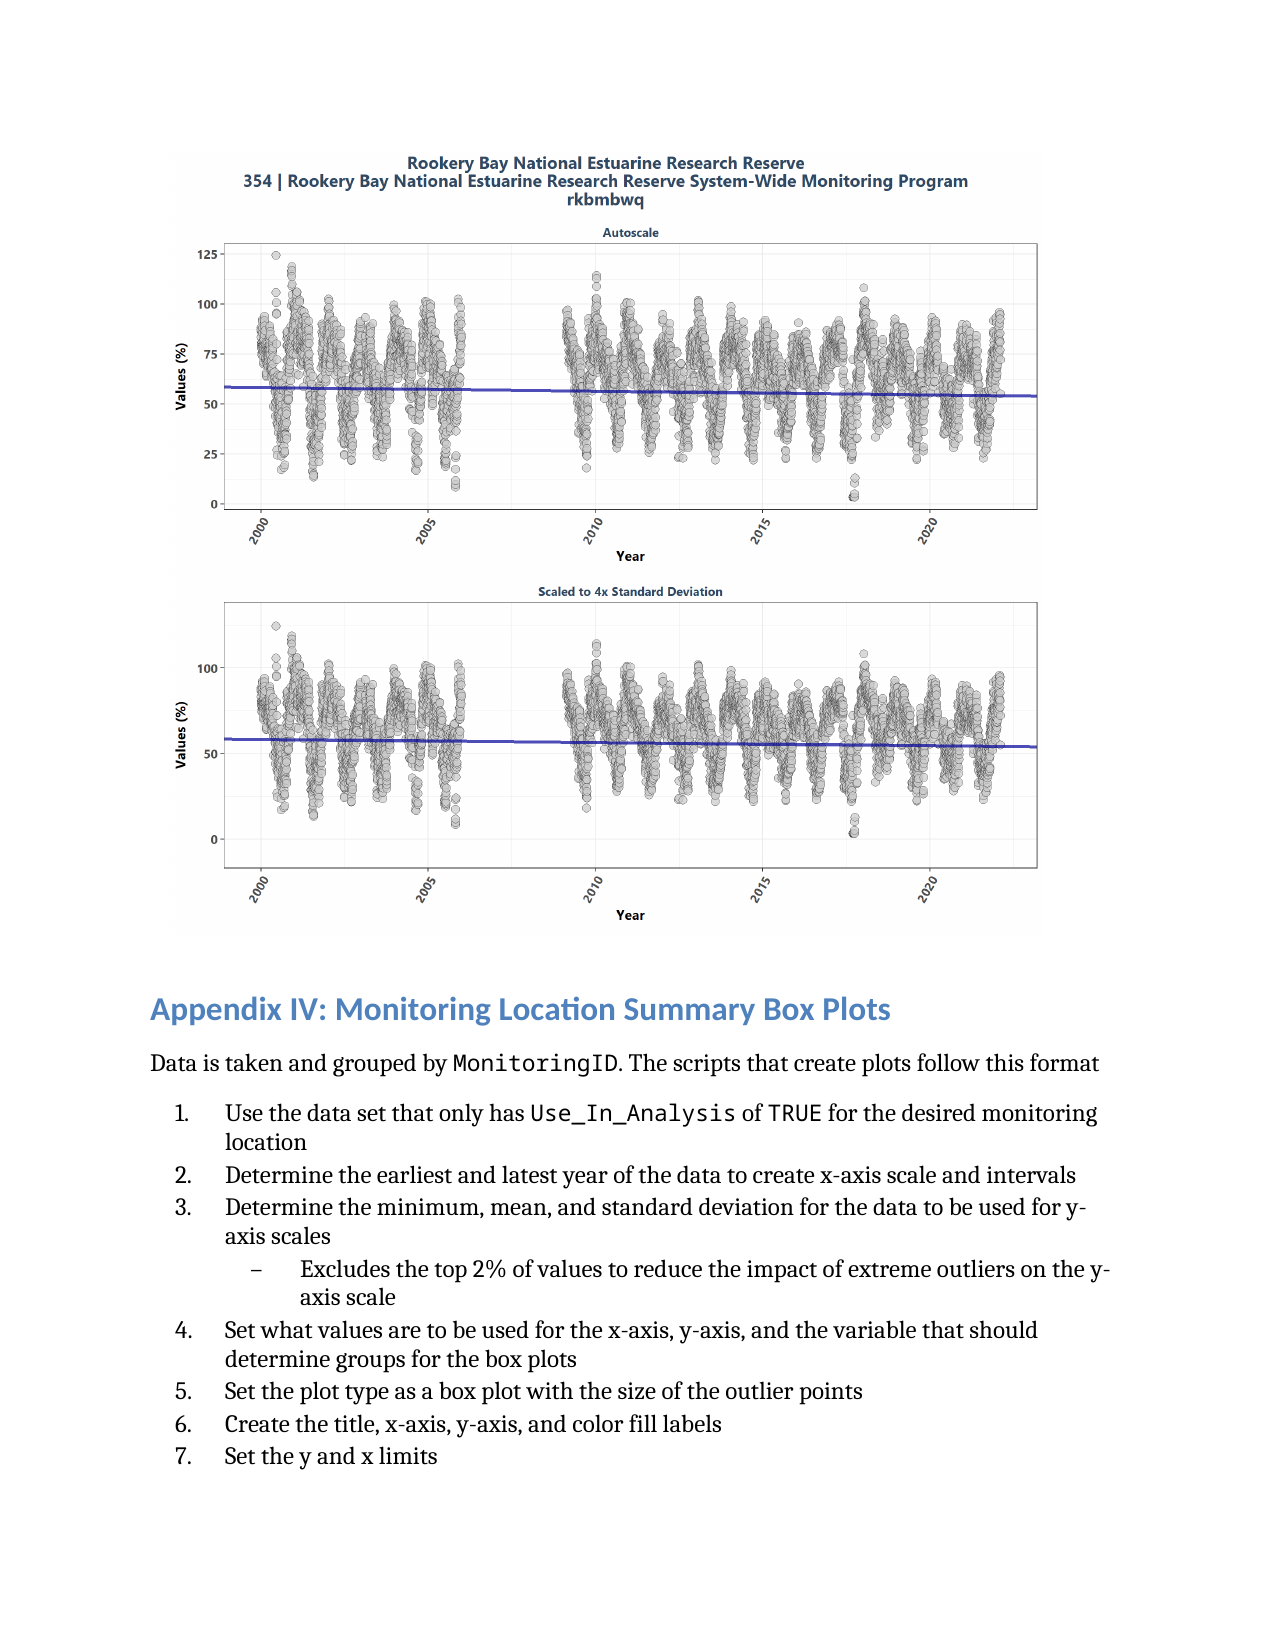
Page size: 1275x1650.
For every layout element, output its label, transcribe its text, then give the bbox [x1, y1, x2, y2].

list Use the data set that only has Use_In_Analysis of TRUE for the desired monitoring location [175, 1097, 1125, 1157]
picture [168, 150, 1044, 938]
list Excludes the top 2% of values to reduce the impact of extreme outliers on the y-axis scale [250, 1254, 1125, 1312]
list Set the plot type as a box plot with the size of the outlier points [175, 1377, 1125, 1406]
list Determine the earliest and latest year of the data to create x-axis scale and intervals [175, 1161, 1125, 1189]
list Determine the minimum, mean, and standard deviation for the data to be used for y-axis scales [175, 1193, 1125, 1251]
subtitle Appendix IV: Monitoring Location Summary Box Plots [150, 987, 1125, 1028]
text Data is taken and grouped by MonitoringID. The scripts that create plots follow this format [150, 1047, 1125, 1078]
list Set the y and x limits [175, 1442, 1125, 1471]
list Set what values are to be used for the x-axis, y-axis, and the variable that should determine groups for the box plots [175, 1316, 1125, 1373]
list Create the title, x-axis, y-axis, and color fill labels [175, 1409, 1125, 1438]
